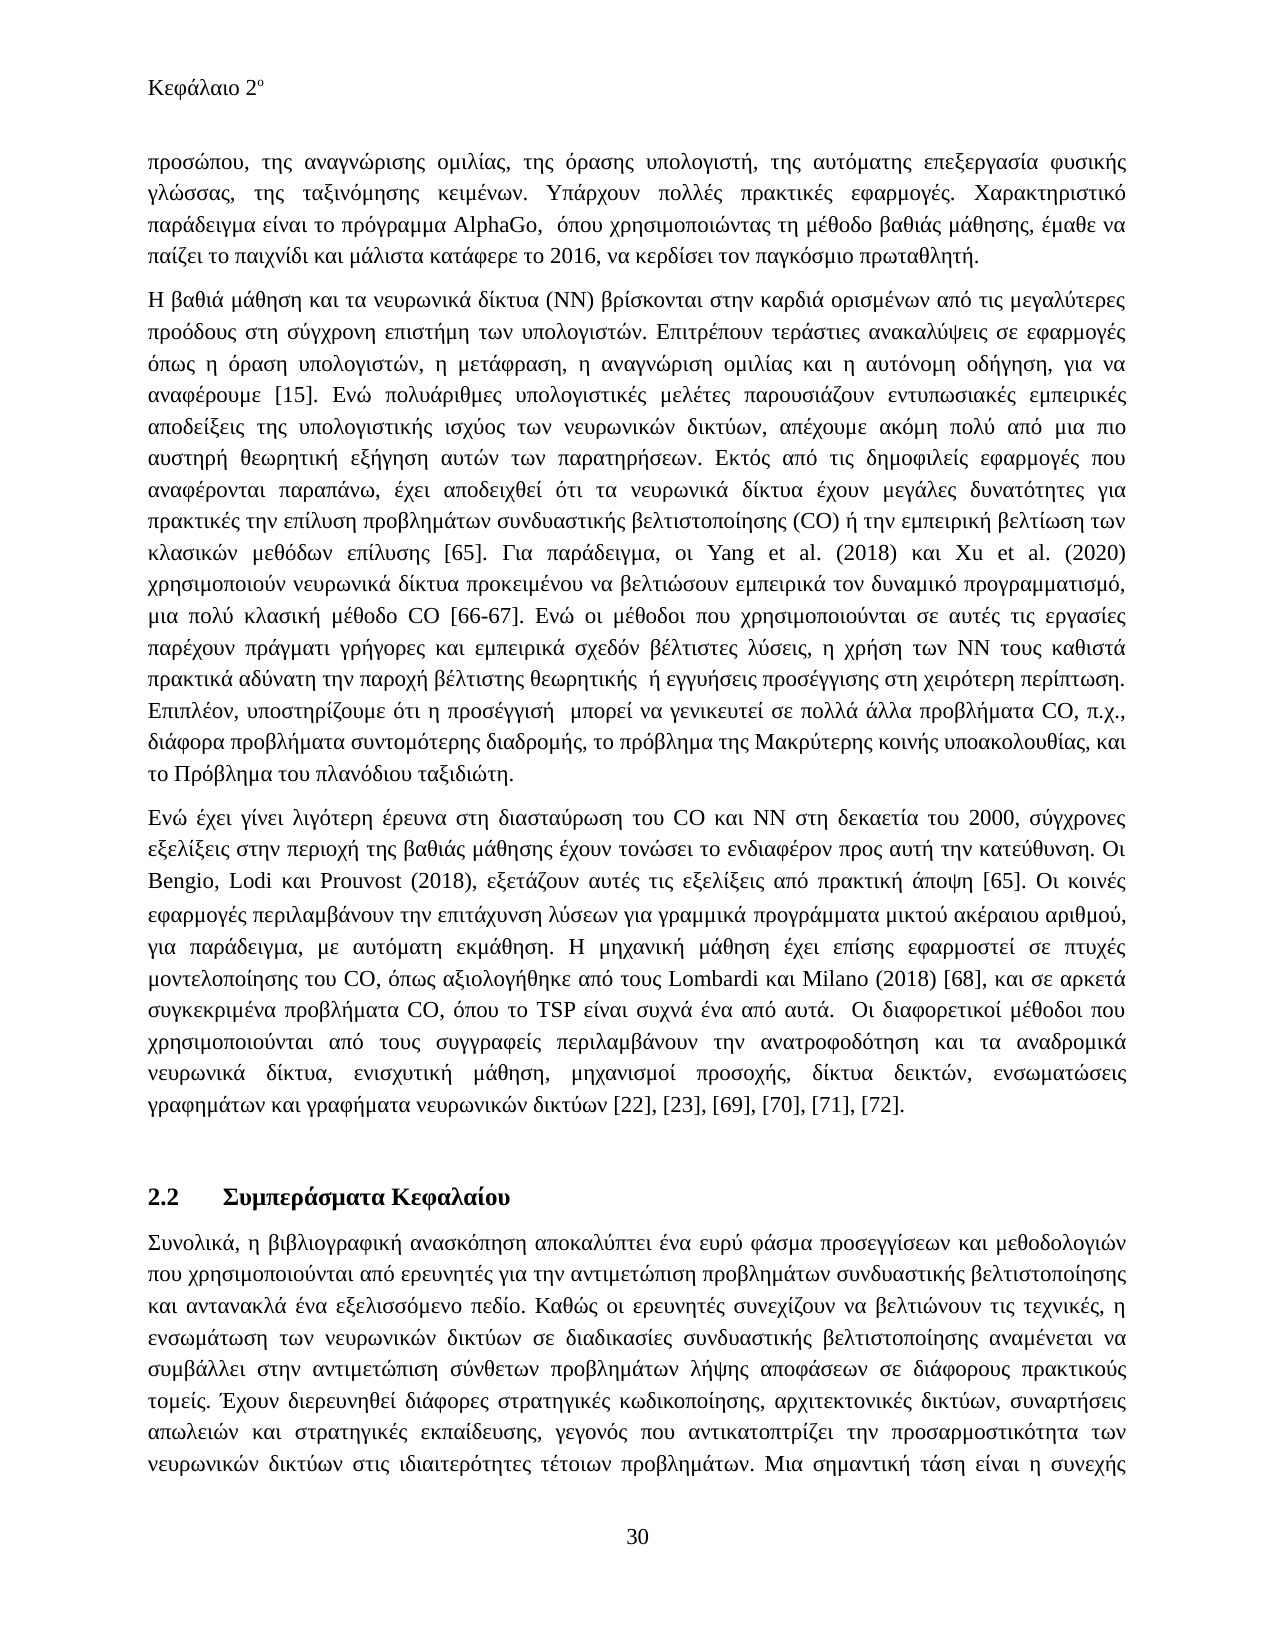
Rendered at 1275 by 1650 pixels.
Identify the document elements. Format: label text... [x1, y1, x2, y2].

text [148, 1229, 1127, 1476]
subtitle Συμπεράσματα Κεφαλαίου [148, 1182, 1127, 1211]
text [148, 148, 1127, 269]
text Ενώ έχει γίνει λιγότερη έρευνα στη διασταύρωση του CO και NN στη δεκαετία του 2000, σύγχρονες εξελίξεις στην περιοχή της βαθιάς μάθησης έχουν τονώσει το ενδιαφέρον προς αυτή την κατεύθυνση. Οι Bengio, Lodi και Prouvost (2018), εξετάζουν αυτές τις εξελίξεις από πρακτική άποψη [65]. Οι κοινές εφαρμογές περιλαμβάνουν την επιτάχυνση λύσεων για γραμμικά προγράμματα μικτού ακέραιου αριθμού, για παράδειγμα, με αυτόματη εκμάθηση. Η μηχανική μάθηση έχει επίσης εφαρμοστεί σε πτυχές μοντελοποίησης του CO, όπως αξιολογήθηκε από τους Lombardi και Milano (2018) [68], και σε αρκετά συγκεκριμένα προβλήματα CO, όπου το TSP είναι συχνά ένα από αυτά. Οι διαφορετικοί μέθοδοι που χρησιμοποιούνται από τους συγγραφείς περιλαμβάνουν την ανατροφοδότηση και τα αναδρομικά νευρωνικά δίκτυα, ενισχυτική μάθηση, μηχανισμοί προσοχής, δίκτυα δεικτών, ενσωματώσεις γραφημάτων και γραφήματα νευρωνικών δικτύων [22], [23], [69], [70], [71], [72]. [148, 804, 1127, 1117]
text Η βαθιά μάθηση και τα νευρωνικά δίκτυα (ΝΝ) βρίσκονται στην καρδιά ορισμένων από τις μεγαλύτερες προόδους στη σύγχρονη επιστήμη των υπολογιστών. Επιτρέπουν τεράστιες ανακαλύψεις σε εφαρμογές όπως η όραση υπολογιστών, η μετάφραση, η αναγνώριση ομιλίας και η αυτόνομη οδήγηση, για να αναφέρουμε [15]. Ενώ πολυάριθμες υπολογιστικές μελέτες παρουσιάζουν εντυπωσιακές εμπειρικές αποδείξεις της υπολογιστικής ισχύος των νευρωνικών δικτύων, απέχουμε ακόμη πολύ από μια πιο αυστηρή θεωρητική εξήγηση αυτών των παρατηρήσεων. Εκτός από τις δημοφιλείς εφαρμογές που αναφέρονται παραπάνω, έχει αποδειχθεί ότι τα νευρωνικά δίκτυα έχουν μεγάλες δυνατότητες για πρακτικές την επίλυση προβλημάτων συνδυαστικής βελτιστοποίησης (CO) ή την εμπειρική βελτίωση των κλασικών μεθόδων επίλυσης [65]. Για παράδειγμα, οι Yang et al. (2018) και Xu et al. (2020) χρησιμοποιούν νευρωνικά δίκτυα προκειμένου να βελτιώσουν εμπειρικά τον δυναμικό προγραμματισμό, μια πολύ κλασική μέθοδο CO [66-67]. Ενώ οι μέθοδοι που χρησιμοποιούνται σε αυτές τις εργασίες παρέχουν πράγματι γρήγορες και εμπειρικά σχεδόν βέλτιστες λύσεις, η χρήση των ΝΝ τους καθιστά πρακτικά αδύνατη την παροχή βέλτιστης θεωρητικής ή εγγυήσεις προσέγγισης στη χειρότερη περίπτωση. Επιπλέον, υποστηρίζουμε ότι η προσέγγισή μπορεί να γενικευτεί σε πολλά άλλα προβλήματα CO, π.χ., διάφορα προβλήματα συντομότερης διαδρομής, το πρόβλημα της Μακρύτερης κοινής υποακολουθίας, και το Πρόβλημα του πλανόδιου ταξιδιώτη. [148, 286, 1127, 786]
